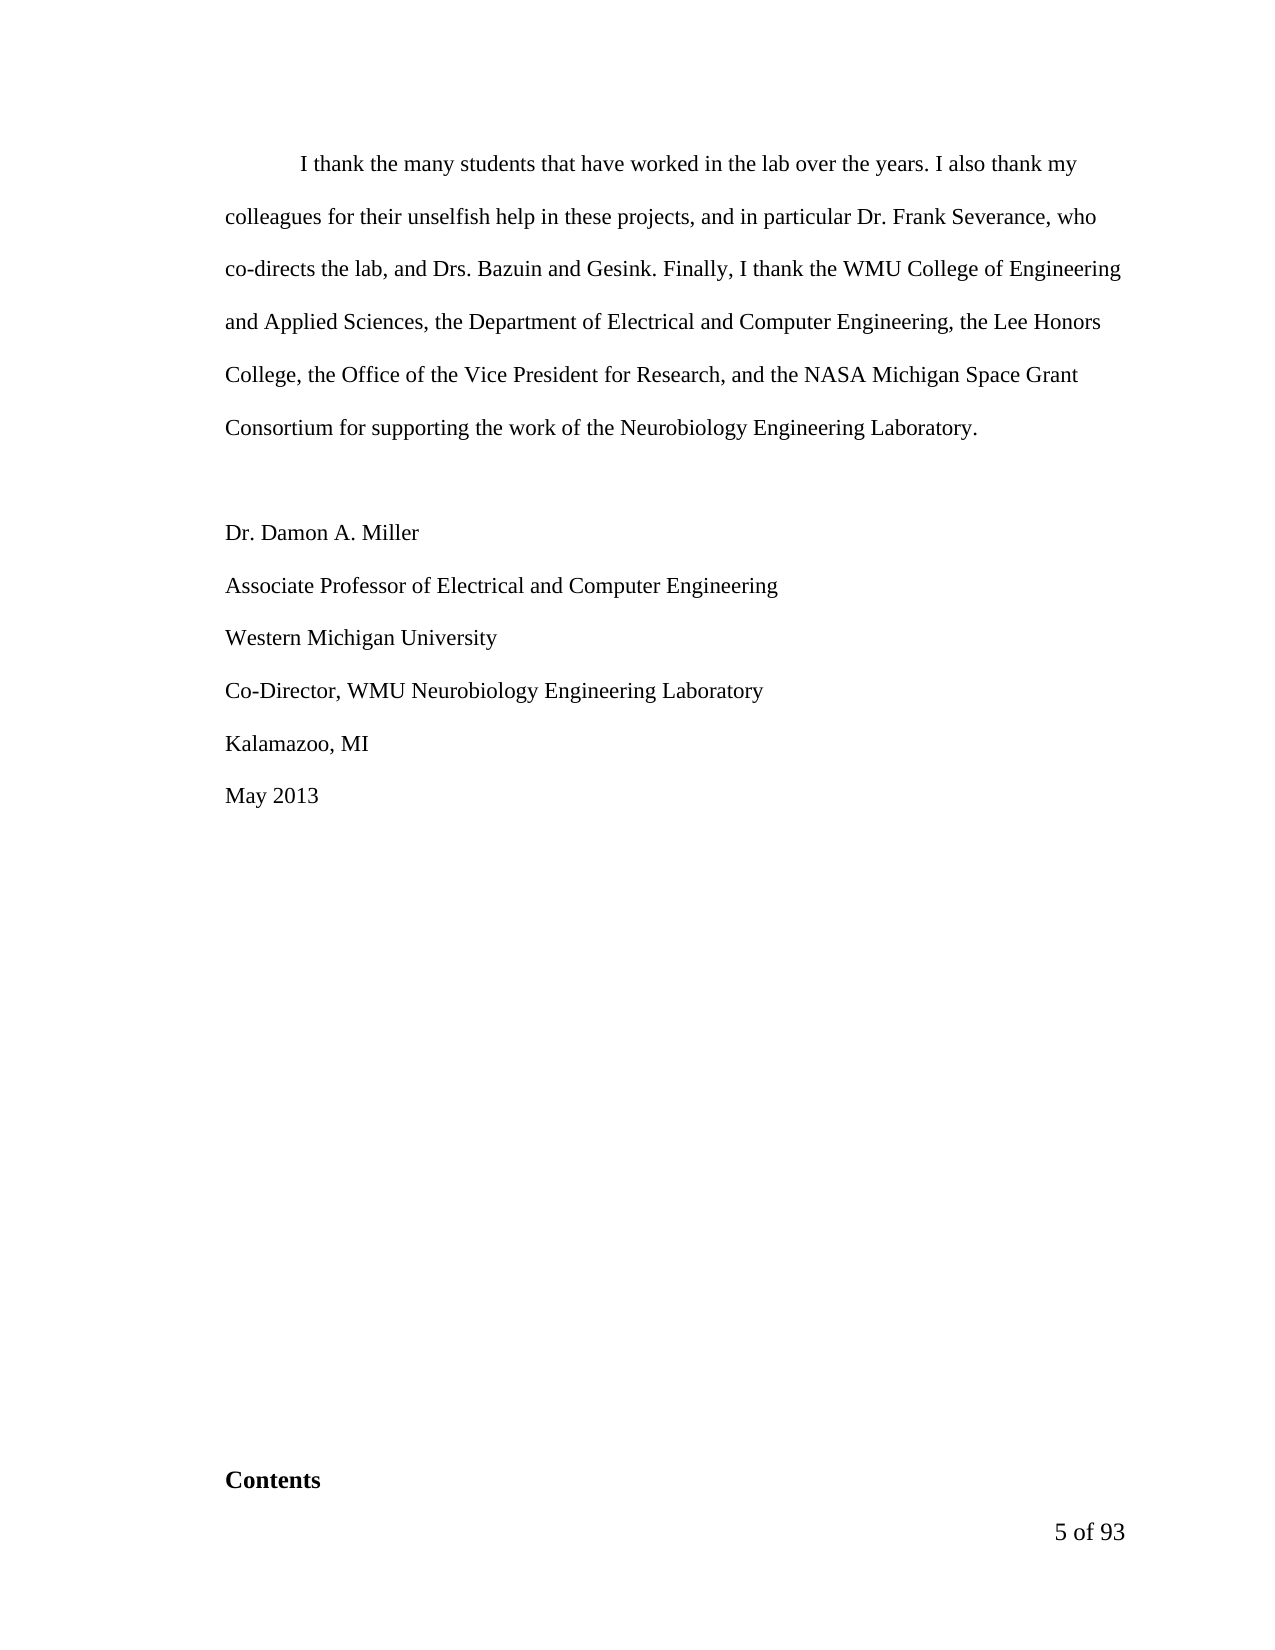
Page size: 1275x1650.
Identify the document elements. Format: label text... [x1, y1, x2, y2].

text Western Michigan University [225, 624, 1125, 651]
text Kalamazoo, MI [225, 730, 1125, 756]
text Co-Director, WMU Neurobiology Engineering Laboratory [225, 677, 1125, 703]
text I thank the many students that have worked in the lab over the years. I also thank my colleagues for their unselfish help in these projects, and in particular Dr. Frank Severance, who co-directs the lab, and Drs. Bazuin and Gesink. Finally, I thank the WMU College of Engineering and Applied Sciences, the Department of Electrical and Computer Engineering, the Lee Honors College, the Office of the Vice President for Research, and the NASA Michigan Space Grant Consortium for supporting the work of the Neurobiology Engineering Laboratory. [225, 150, 1125, 440]
text Dr. Damon A. Miller [225, 519, 1125, 545]
text Associate Professor of Electrical and Computer Engineering [225, 572, 1125, 598]
text May 2013 [225, 782, 1125, 809]
